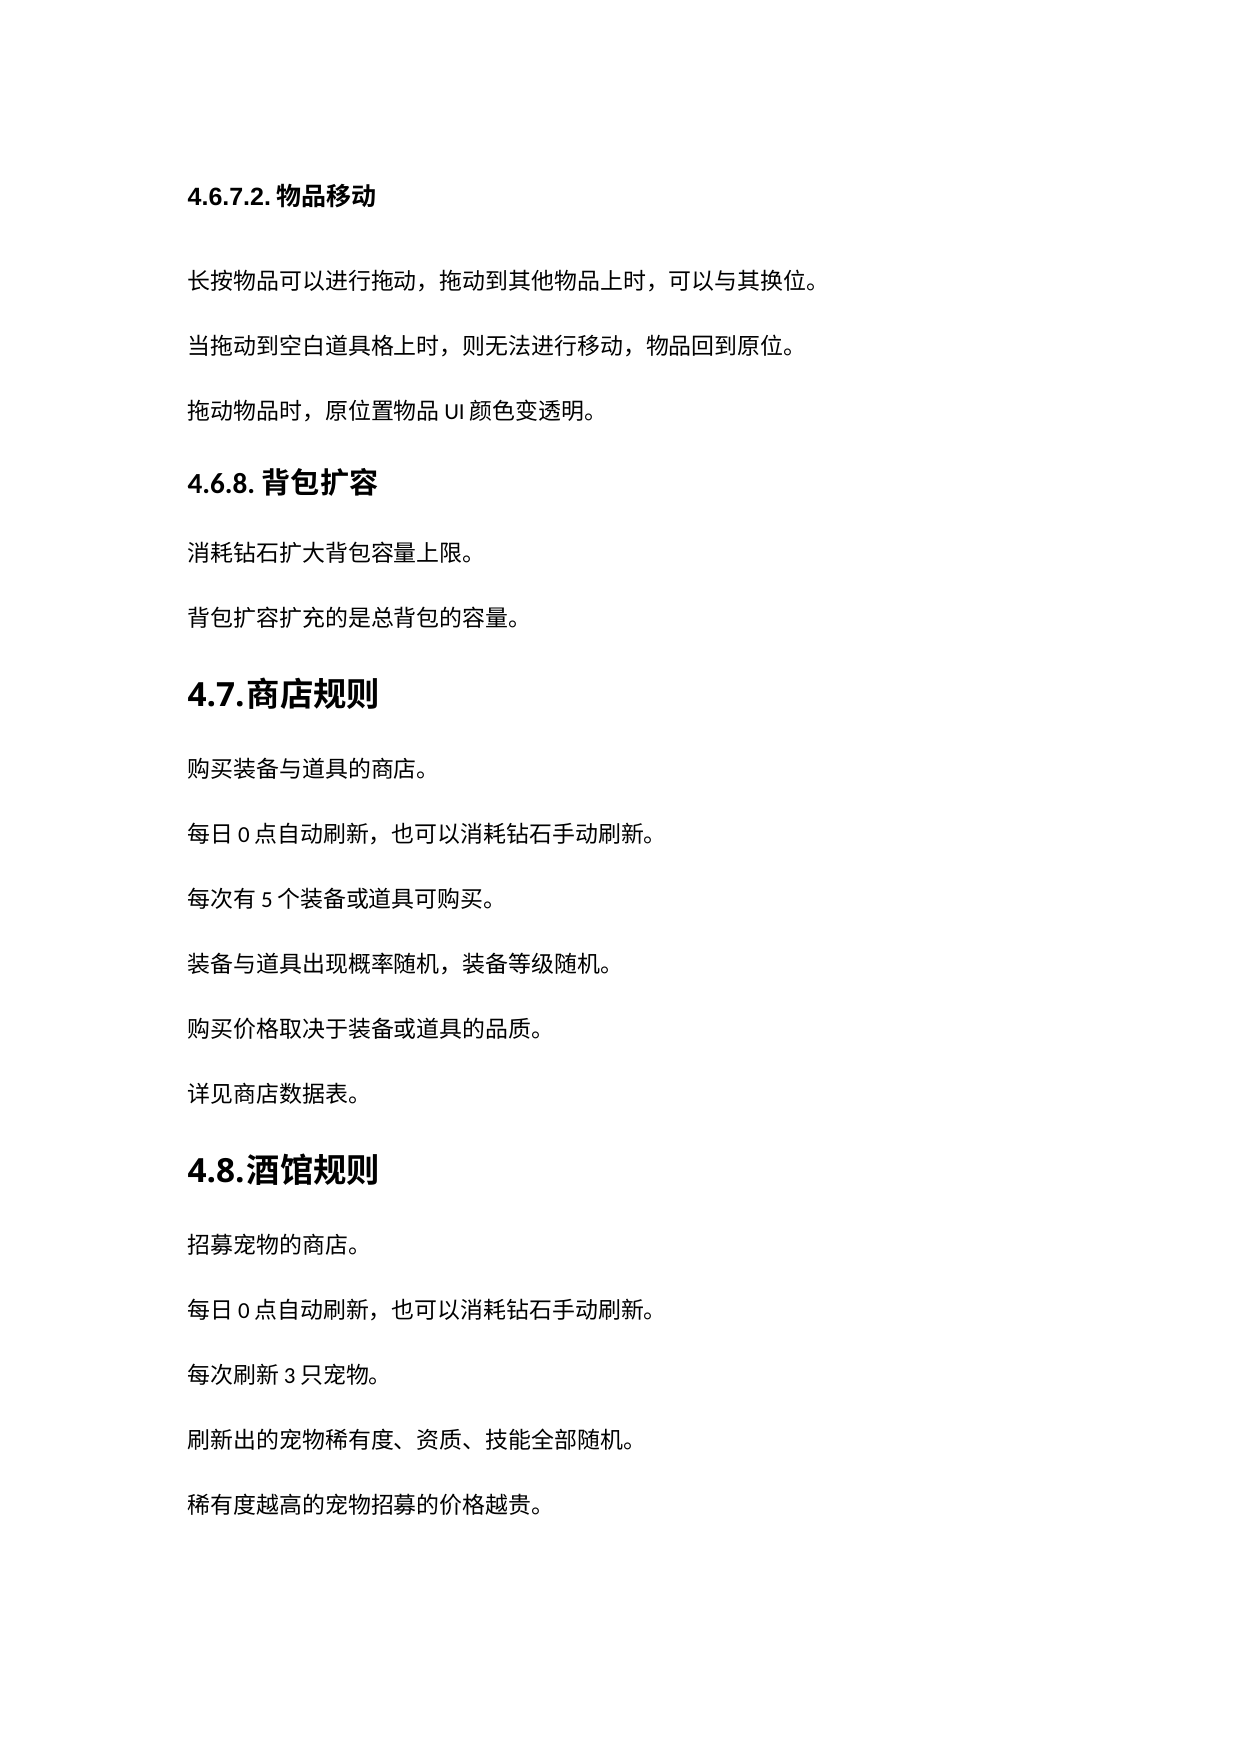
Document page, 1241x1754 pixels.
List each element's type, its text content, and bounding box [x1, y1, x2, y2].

text 消耗钻石扩大背包容量上限。 [187, 519, 1053, 584]
text 刷新出的宠物稀有度、资质、技能全部随机。 [187, 1406, 1053, 1471]
text 当拖动到空白道具格上时，则无法进行移动，物品回到原位。 [187, 312, 1053, 377]
subtitle 酒馆规则 [187, 1136, 1053, 1201]
text 每日0点自动刷新，也可以消耗钻石手动刷新。 [187, 1276, 1053, 1341]
text 每次有5个装备或道具可购买。 [187, 865, 1053, 930]
text 购买装备与道具的商店。 [187, 735, 1053, 800]
text 招募宠物的商店。 [187, 1211, 1053, 1276]
text 长按物品可以进行拖动，拖动到其他物品上时，可以与其换位。 [187, 247, 1053, 312]
text 拖动物品时，原位置物品UI颜色变透明。 [187, 377, 1053, 442]
subtitle 商店规则 [187, 660, 1053, 725]
subtitle 物品移动 [187, 162, 1053, 227]
text 每次刷新3只宠物。 [187, 1341, 1053, 1406]
text 每日0点自动刷新，也可以消耗钻石手动刷新。 [187, 800, 1053, 865]
subtitle 背包扩容 [187, 448, 1053, 513]
text 稀有度越高的宠物招募的价格越贵。 [187, 1471, 1053, 1536]
text 购买价格取决于装备或道具的品质。 [187, 995, 1053, 1060]
text 详见商店数据表。 [187, 1060, 1053, 1125]
text 装备与道具出现概率随机，装备等级随机。 [187, 930, 1053, 995]
text 背包扩容扩充的是总背包的容量。 [187, 584, 1053, 649]
